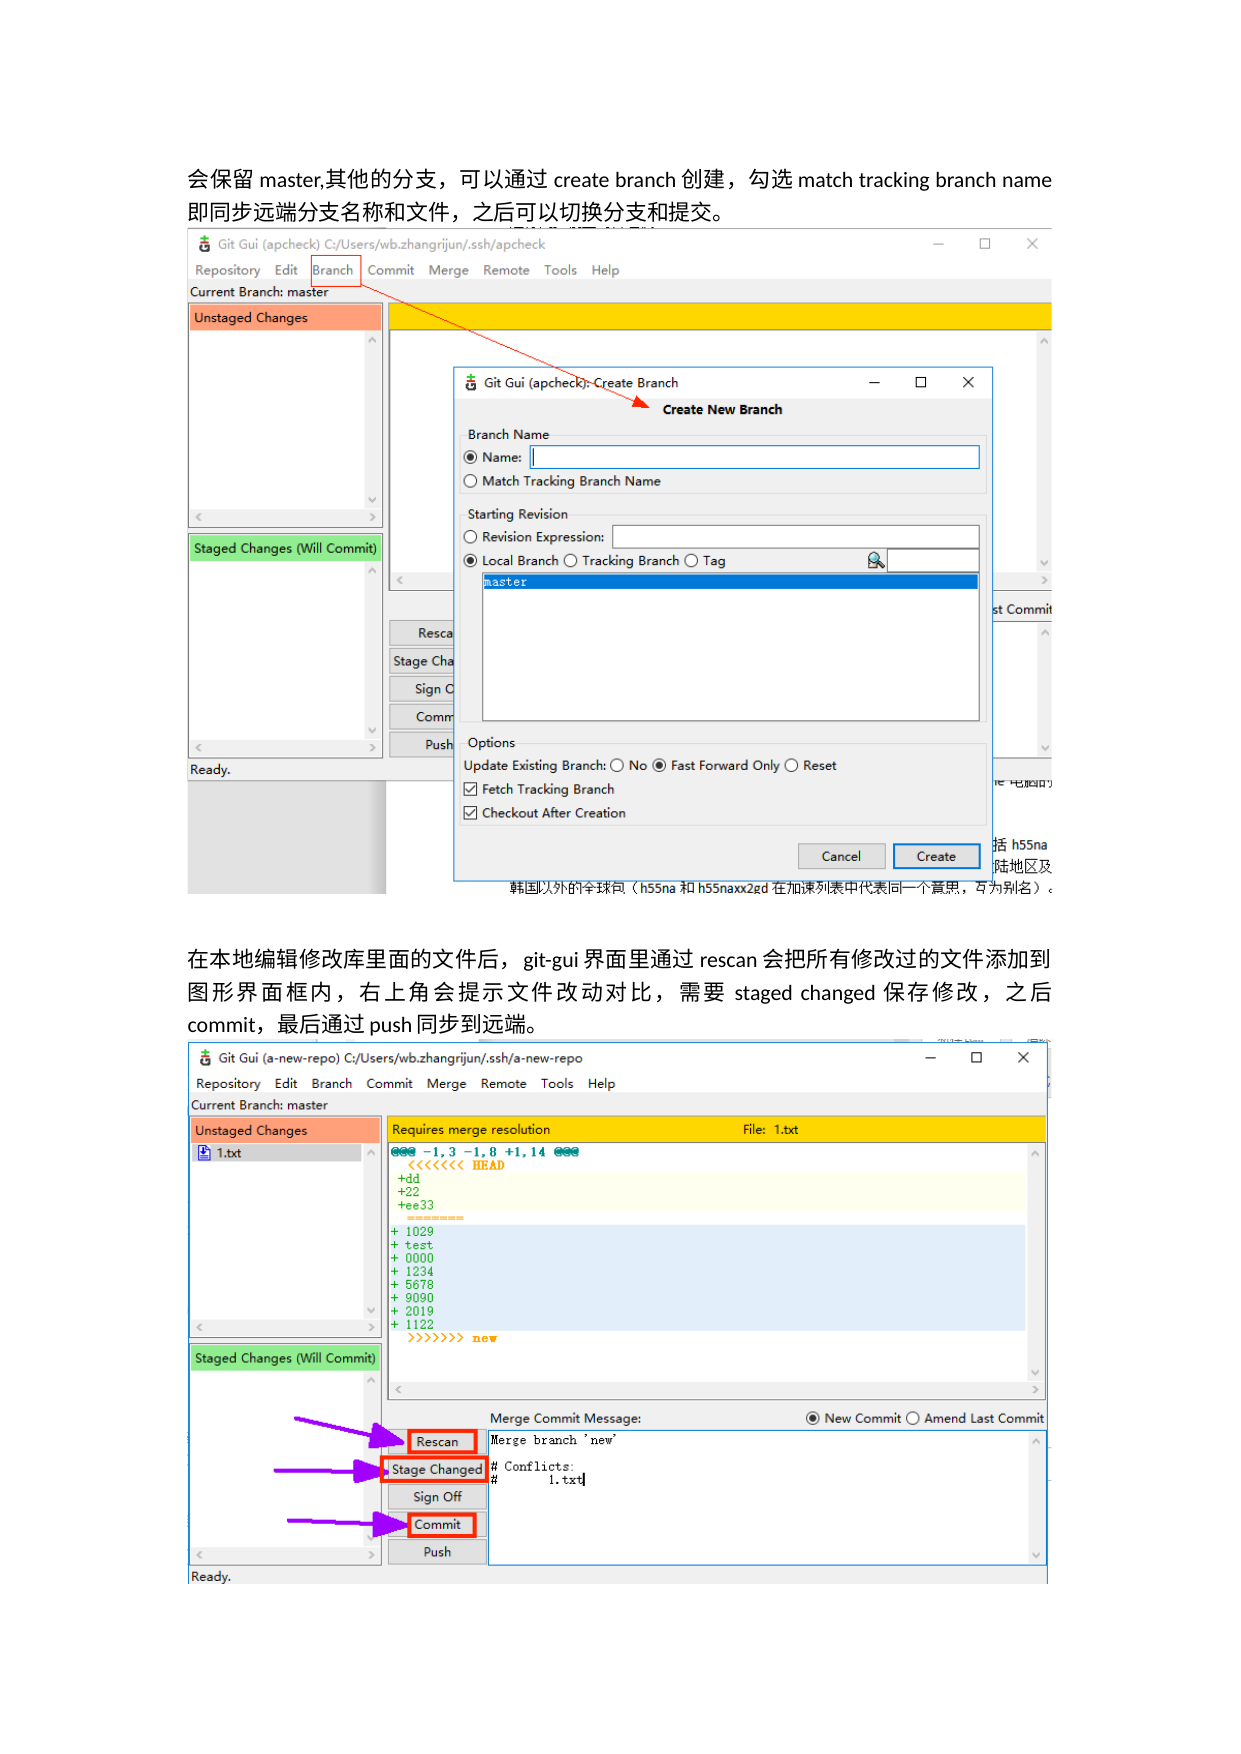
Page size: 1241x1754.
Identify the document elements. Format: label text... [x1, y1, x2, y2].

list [187, 162, 1053, 227]
picture [187, 227, 1052, 894]
picture [187, 1039, 1052, 1584]
list 在本地编辑修改库里面的文件后，git-gui界面里通过rescan会把所有修改过的文件添加到图形界面框内，右上角会提示文件改动对比，需要staged changed保存修改，之后commit，最后通过push同步到远端。 [187, 942, 1053, 1039]
